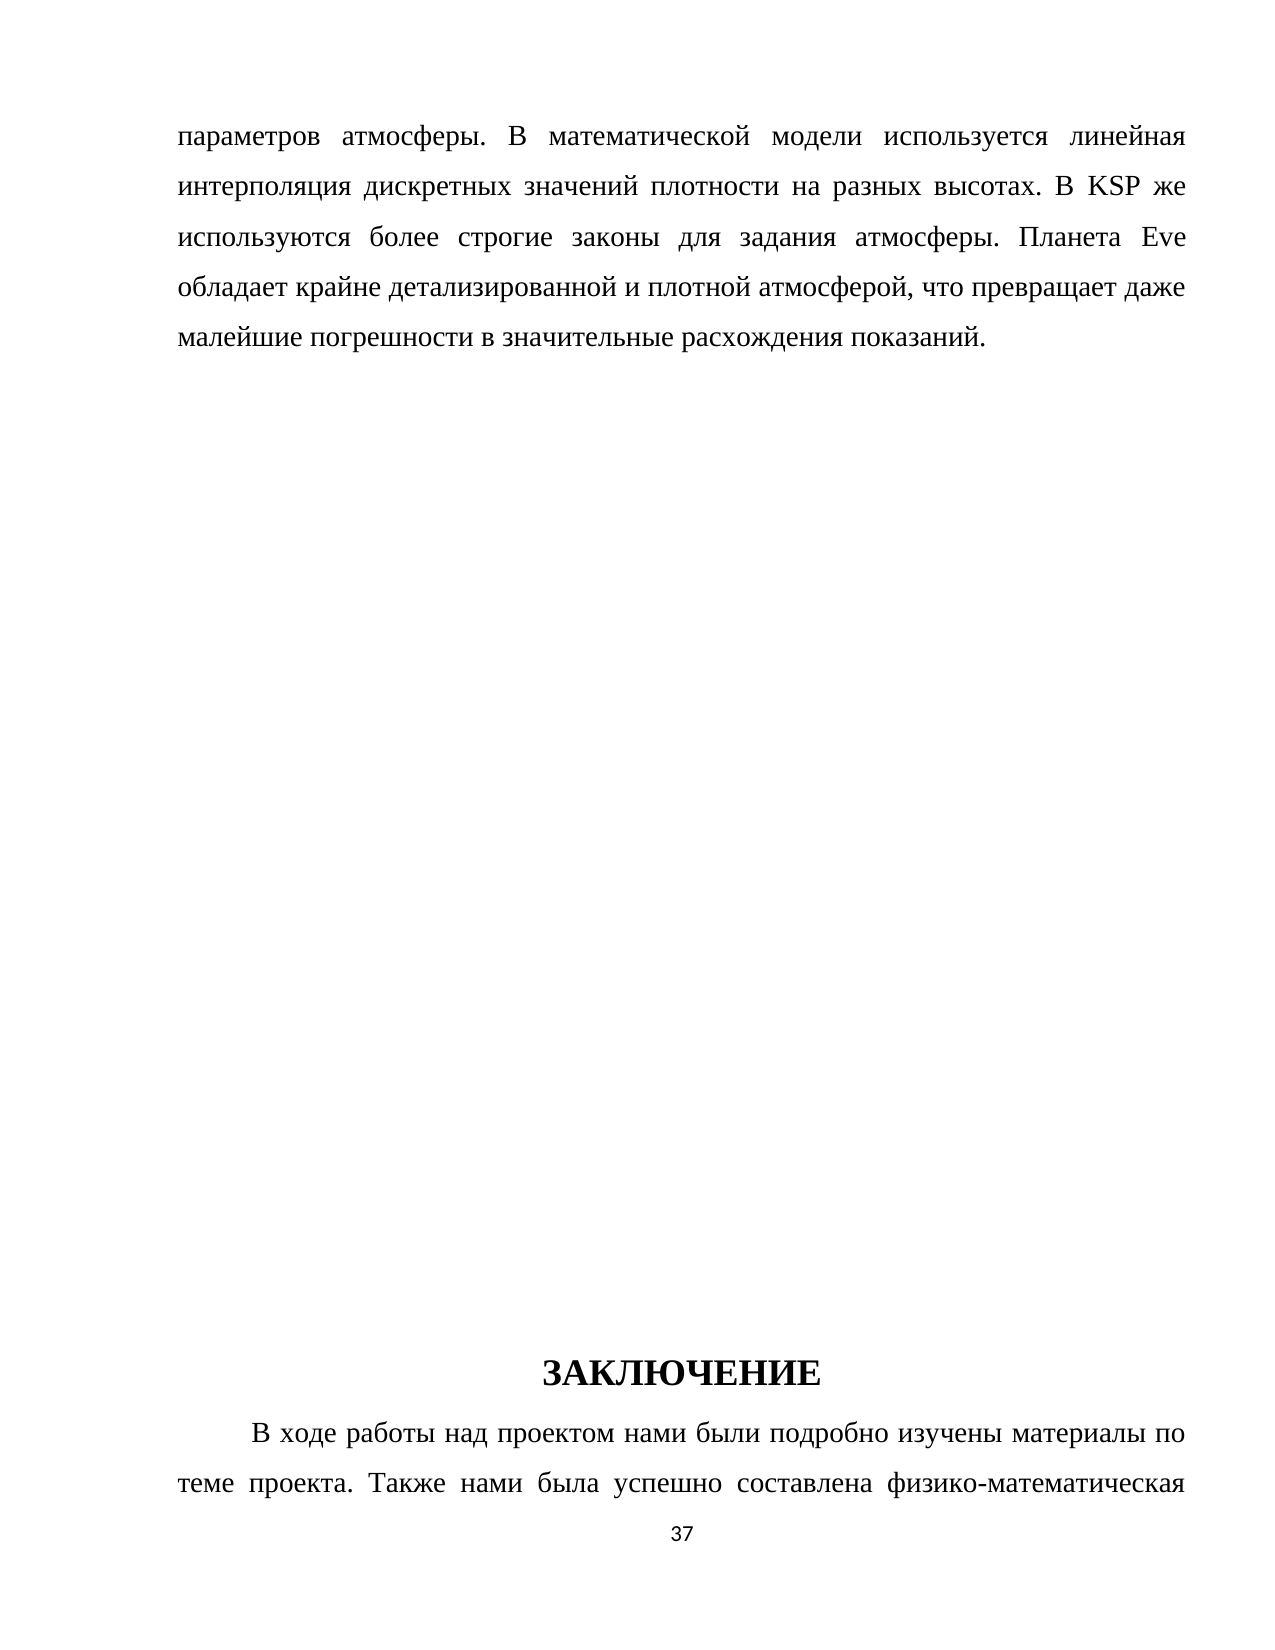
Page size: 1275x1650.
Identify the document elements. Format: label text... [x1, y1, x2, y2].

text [177, 1415, 1186, 1499]
text ЗАКЛЮЧЕНИЕ [177, 1351, 1186, 1394]
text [177, 118, 1186, 353]
